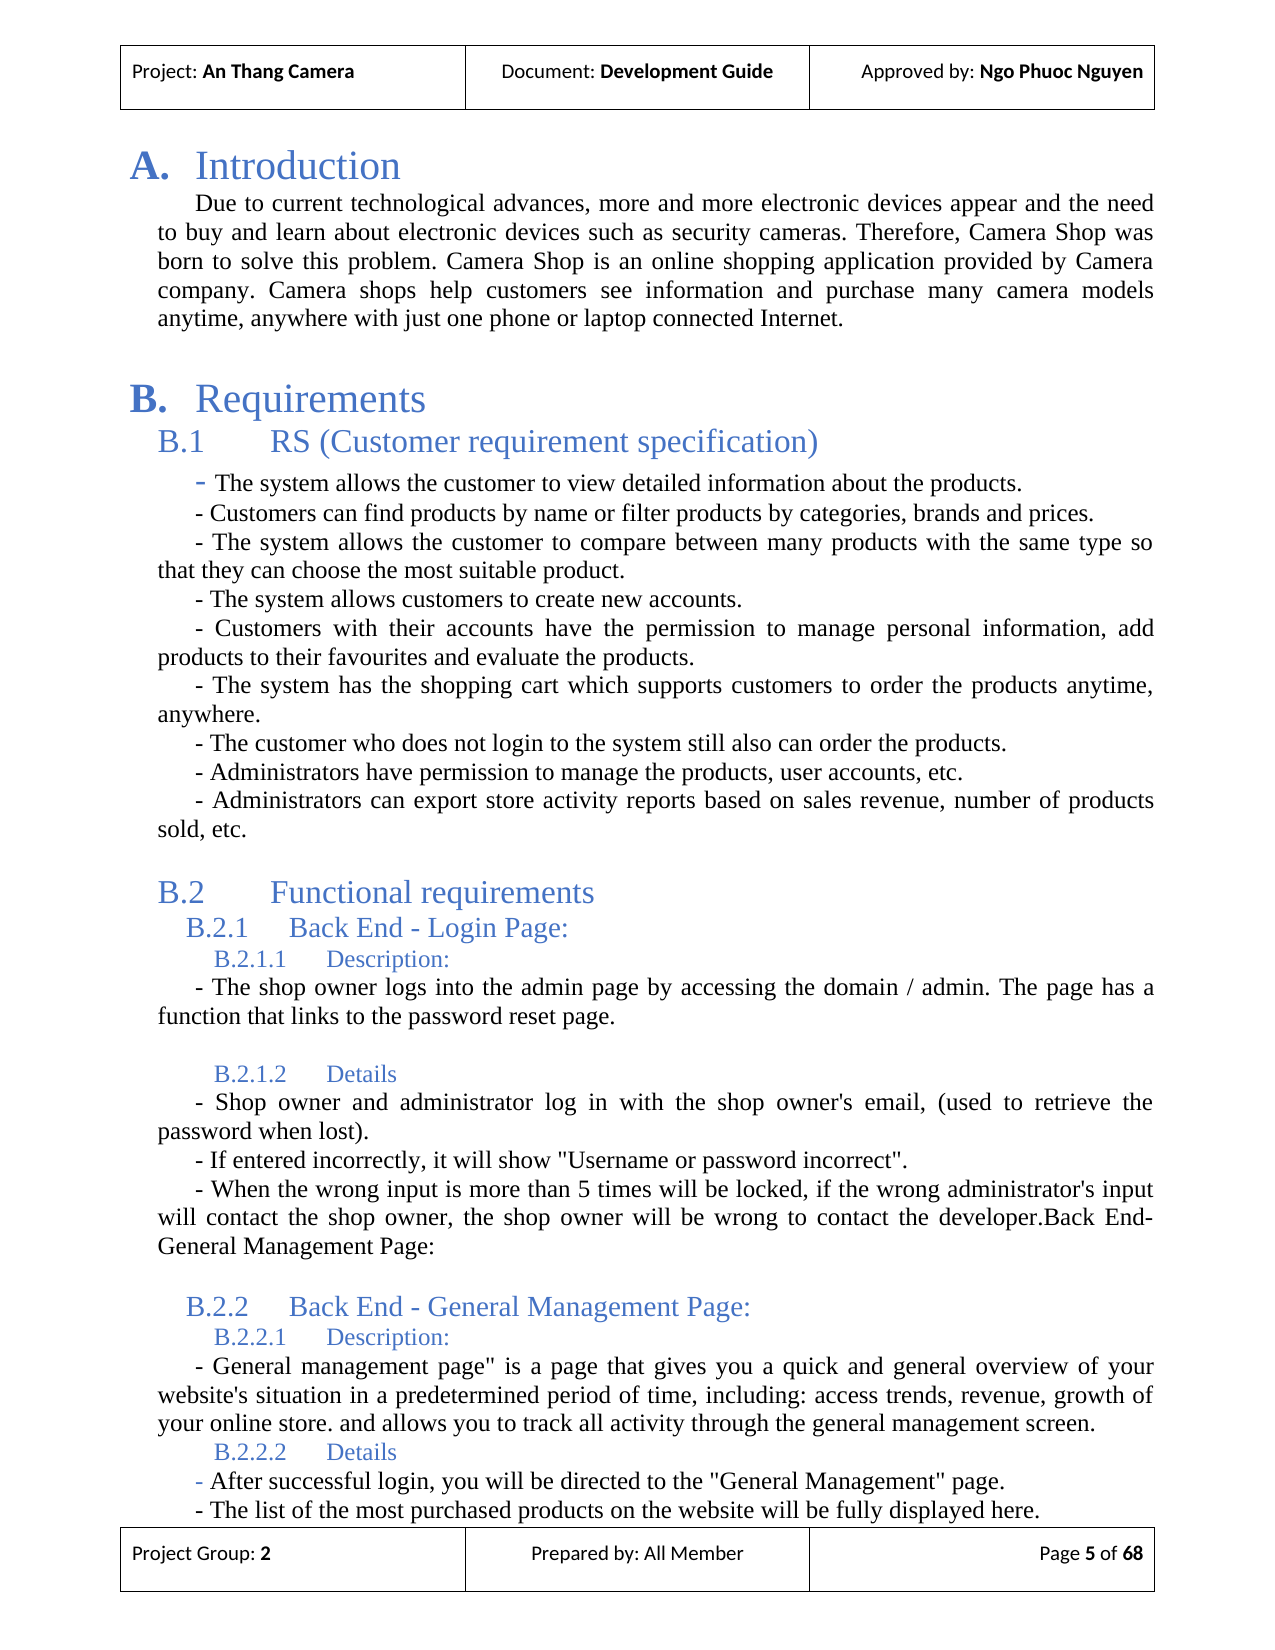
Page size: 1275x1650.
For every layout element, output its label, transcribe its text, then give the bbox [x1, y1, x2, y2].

list - The system has the shopping cart which supports customers to order the products anytime, anywhere. [157, 671, 1155, 728]
list - The system allows the customer to view detailed information about the products. [157, 460, 1155, 498]
list - The system allows customers to create new accounts. [157, 584, 1155, 613]
list Due to current technological advances, more and more electronic devices appear and the need to buy and learn about electronic devices such as security cameras. Therefore, Camera Shop was born to solve this problem. Camera Shop is an online shopping application provided by Camera company. Camera shops help customers see information and purchase many camera models anytime, anywhere with just one phone or laptop connected Internet. [157, 188, 1155, 332]
list - Administrators have permission to manage the products, user accounts, etc. [157, 757, 1155, 786]
list - The list of the most purchased products on the website will be fully displayed here. [157, 1495, 1155, 1523]
list Back End - Login Page: [186, 910, 1155, 944]
list - Administrators can export store activity reports based on sales revenue, number of products sold, etc. [157, 786, 1155, 843]
list - Shop owner and administrator log in with the shop owner's email, (used to retrieve the password when lost). [157, 1087, 1155, 1145]
list Introduction [129, 141, 1155, 188]
list Description: [214, 944, 1155, 972]
list Details [214, 1437, 1155, 1466]
list - Customers can find products by name or filter products by categories, brands and prices. [157, 498, 1155, 527]
list Functional requirements [157, 872, 1155, 910]
list - If entered incorrectly, it will show "Username or password incorrect". [157, 1145, 1155, 1174]
list Back End - General Management Page: [186, 1289, 1155, 1322]
list RS (Customer requirement specification) [157, 421, 1155, 460]
list - The shop owner logs into the admin page by accessing the domain / admin. The page has a function that links to the password reset page. [157, 972, 1155, 1030]
list - The system allows the customer to compare between many products with the same type so that they can choose the most suitable product. [157, 527, 1155, 584]
list Details [214, 1059, 1155, 1087]
list - When the wrong input is more than 5 times will be locked, if the wrong administrator's input will contact the shop owner, the shop owner will be wrong to contact the developer.Back End-General Management Page: [157, 1174, 1155, 1260]
list - The customer who does not login to the system still also can order the products. [157, 728, 1155, 757]
list - Customers with their accounts have the permission to manage personal information, add products to their favourites and evaluate the products. [157, 613, 1155, 671]
list - After successful login, you will be directed to the "General Management" page. [157, 1466, 1155, 1495]
list - General management page" is a page that gives you a quick and general overview of your website's situation in a predetermined period of time, including: access trends, revenue, growth of your online store. and allows you to track all activity through the general management screen. [157, 1351, 1155, 1437]
list Description: [214, 1322, 1155, 1351]
list Requirements [129, 373, 1155, 421]
